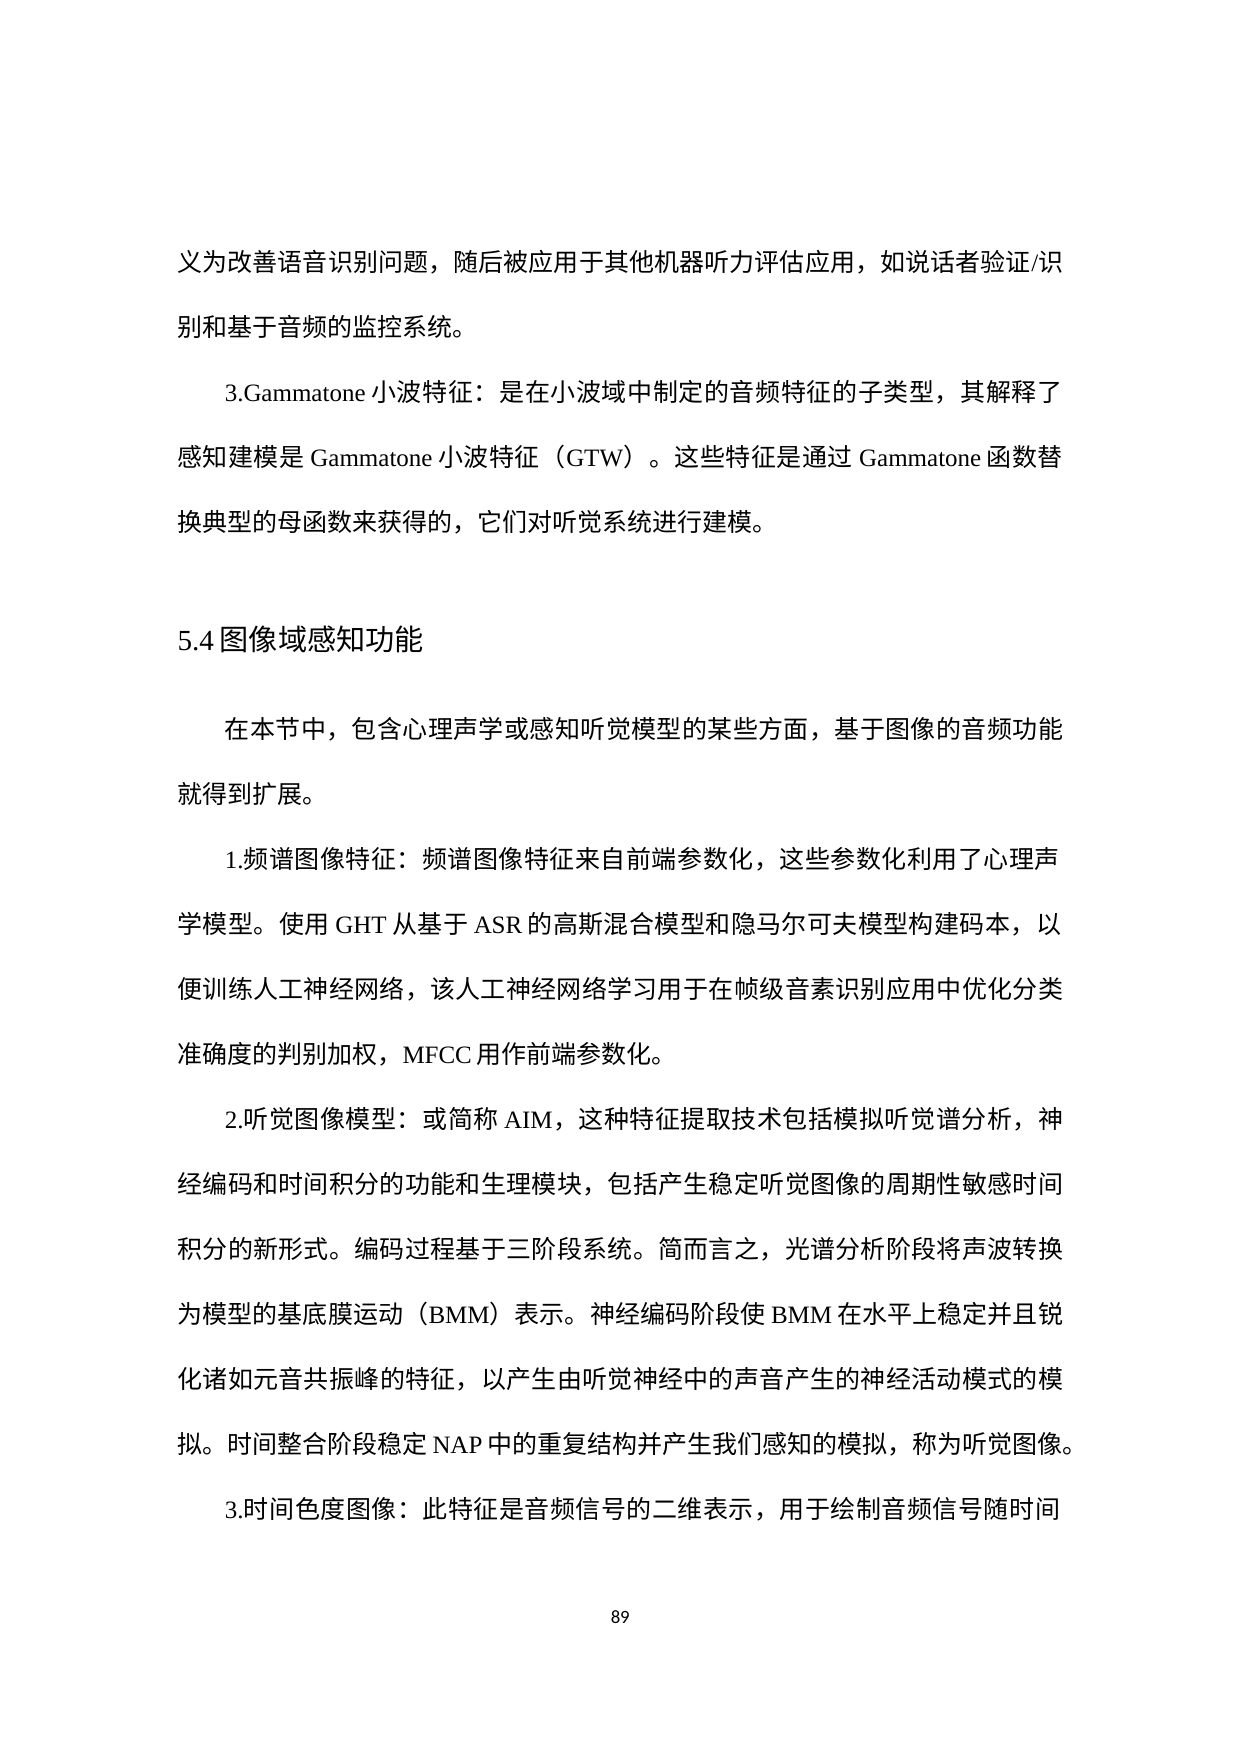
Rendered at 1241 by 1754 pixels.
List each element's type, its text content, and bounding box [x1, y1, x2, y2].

text 2.听觉图像模型：或简称AIM，这种特征提取技术包括模拟听觉谱分析，神经编码和时间积分的功能和生理模块，包括产生稳定听觉图像的周期性敏感时间积分的新形式。编码过程基于三阶段系统。简而言之，光谱分析阶段将声波转换为模型的基底膜运动（BMM）表示。神经编码阶段使BMM在水平上稳定并且锐化诸如元音共振峰的特征，以产生由听觉神经中的声音产生的神经活动模式的模拟。时间整合阶段稳定NAP中的重复结构并产生我们感知的模拟，称为听觉图像。 [177, 1086, 1063, 1476]
text 在本节中，包含心理声学或感知听觉模型的某些方面，基于图像的音频功能就得到扩展。 [177, 696, 1063, 826]
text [177, 1476, 1063, 1541]
text 1.频谱图像特征：频谱图像特征来自前端参数化，这些参数化利用了心理声学模型。使用GHT从基于ASR的高斯混合模型和隐马尔可夫模型构建码本，以便训练人工神经网络，该人工神经网络学习用于在帧级音素识别应用中优化分类准确度的判别加权，MFCC用作前端参数化。 [177, 826, 1063, 1086]
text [177, 228, 1063, 358]
text 5.4图像域感知功能 [177, 606, 1063, 671]
text 3.Gammatone小波特征：是在小波域中制定的音频特征的子类型，其解释了感知建模是Gammatone小波特征（GTW）。这些特征是通过Gammatone函数替换典型的母函数来获得的，它们对听觉系统进行建模。 [177, 358, 1063, 553]
